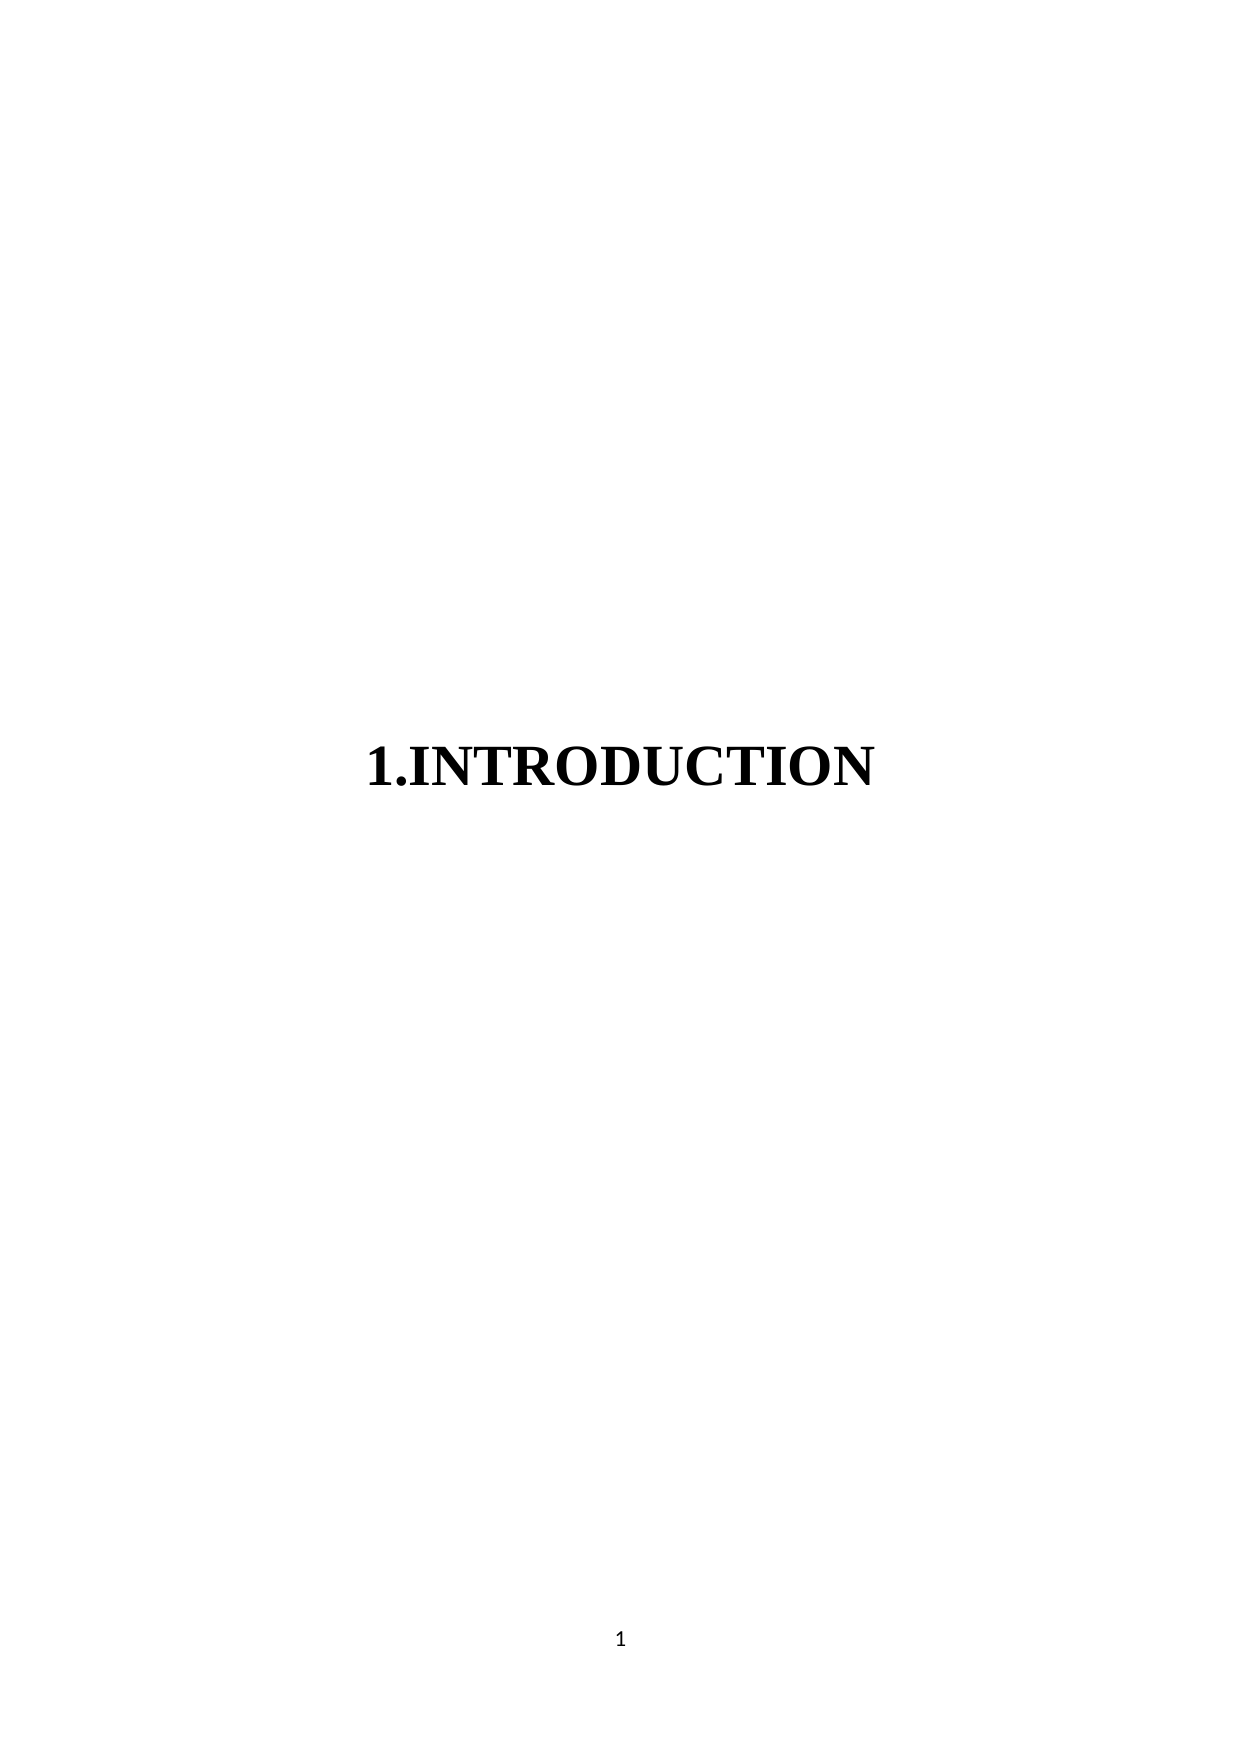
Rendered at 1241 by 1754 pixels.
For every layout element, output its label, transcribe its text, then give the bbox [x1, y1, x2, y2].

text 1.INTRODUCTION [150, 731, 1090, 798]
